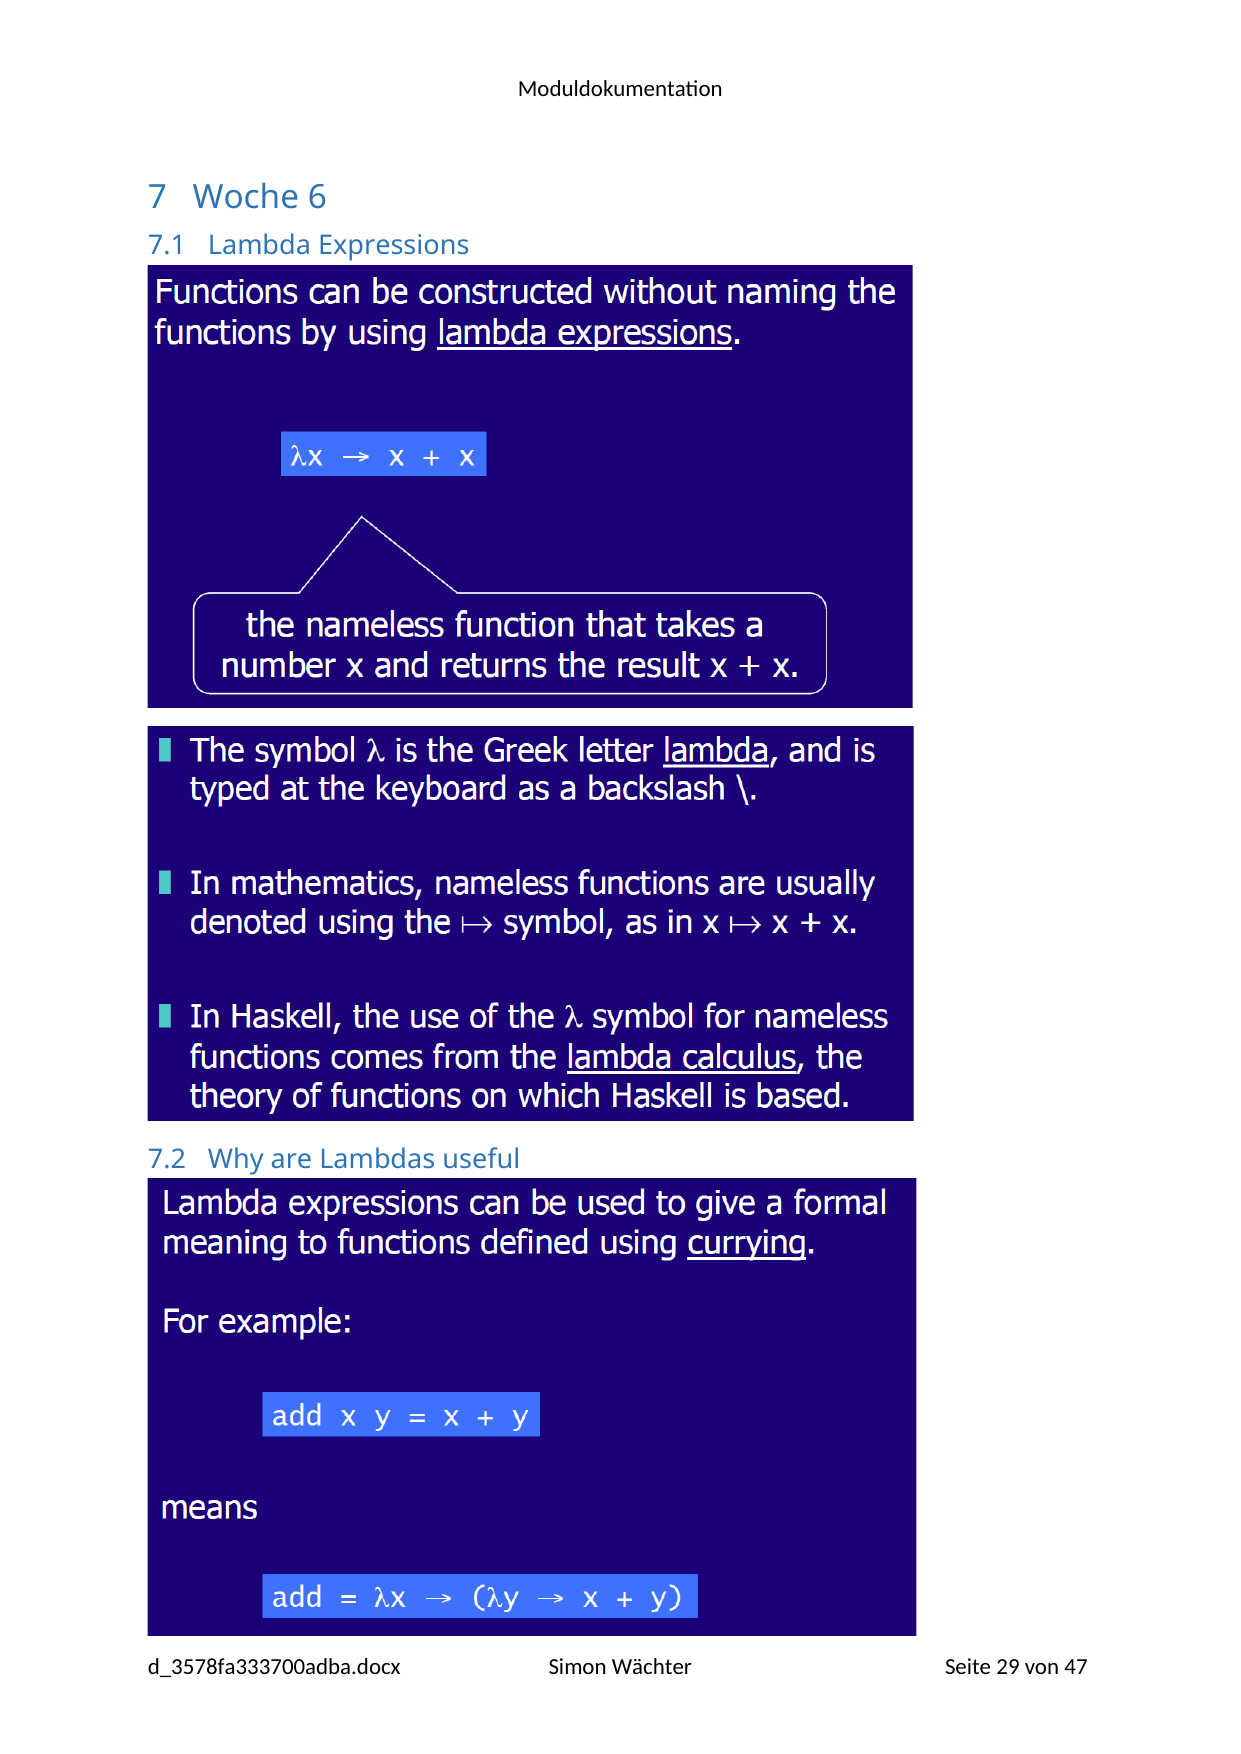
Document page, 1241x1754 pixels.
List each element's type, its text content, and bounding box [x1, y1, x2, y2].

subtitle Lambda Expressions [148, 226, 1093, 263]
picture [147, 265, 913, 708]
picture [147, 726, 914, 1121]
subtitle Why are Lambdas useful [148, 1139, 1093, 1176]
subtitle Woche 6 [148, 173, 1093, 218]
picture [147, 1178, 917, 1636]
